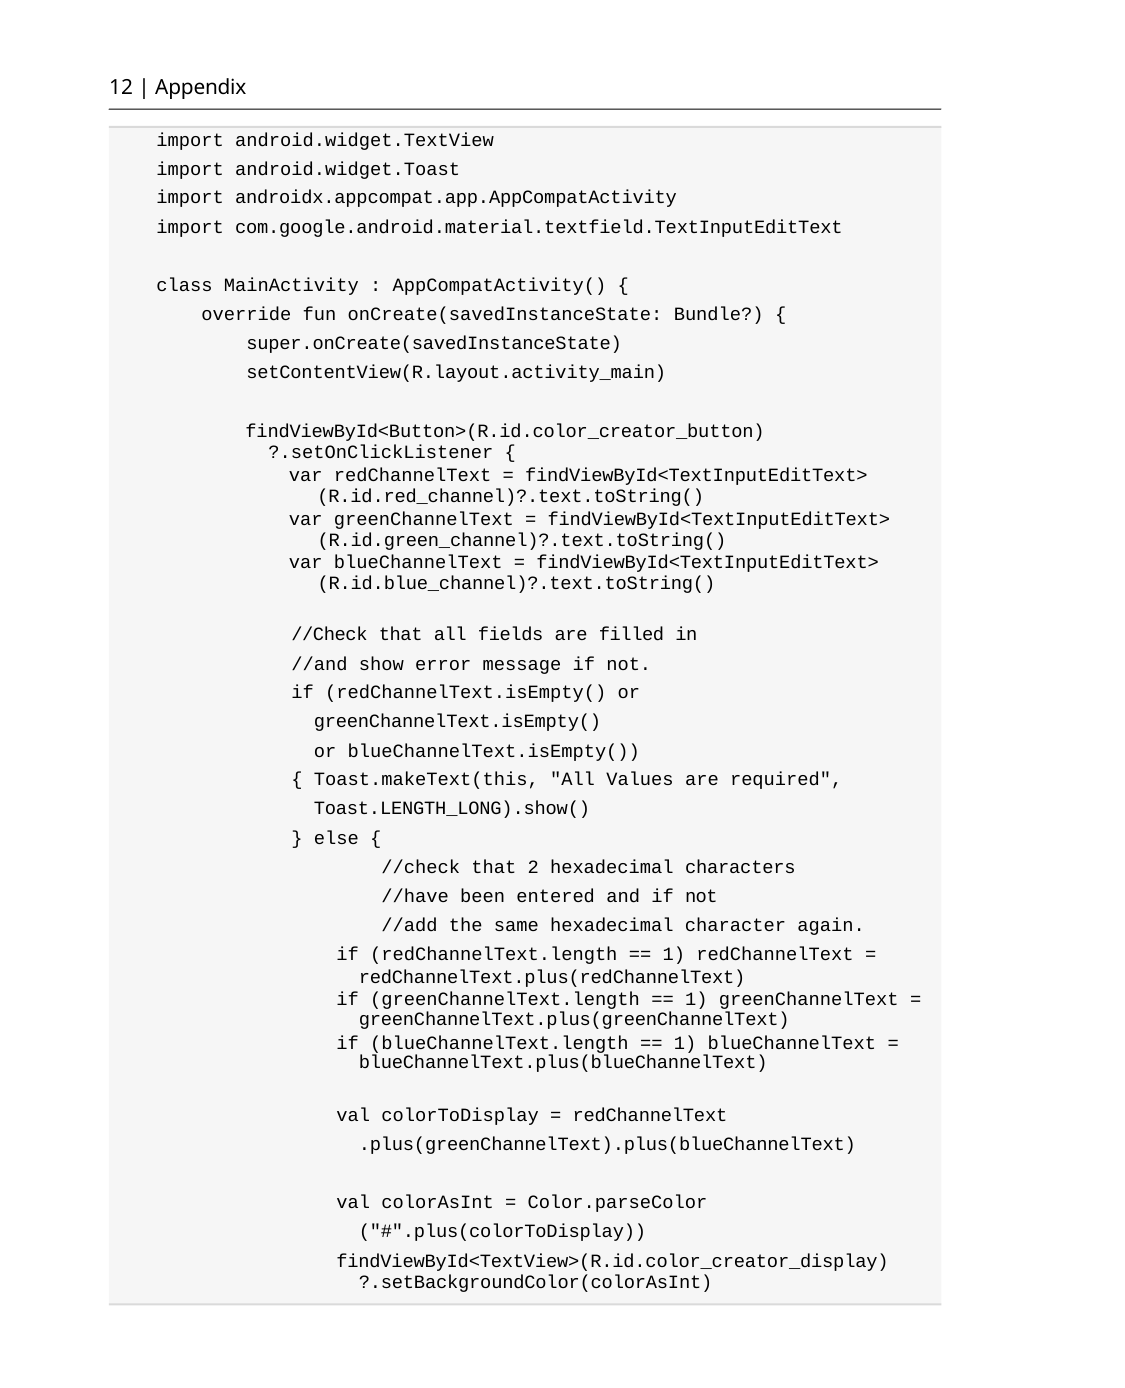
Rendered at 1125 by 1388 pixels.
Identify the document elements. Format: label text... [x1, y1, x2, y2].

text //Check that all fields are filled in [291, 625, 1029, 646]
text val colorAsInt = Color.parseColor ("#".plus(colorToDisplay)) [336, 1193, 758, 1243]
text ?.setBackgroundColor(colorAsInt) [358, 1272, 1029, 1293]
text class MainActivity : AppCompatActivity() { [156, 276, 1029, 297]
text Toast.LENGTH_LONG).show() [313, 799, 1029, 821]
text import android.widget.TextView import android.widget.Toast [156, 130, 556, 181]
text if (greenChannelText.length == 1) greenChannelText = greenChannelText.plus(greenChannelText) [336, 989, 1029, 1031]
text ?.setOnClickListener { [231, 442, 554, 463]
text } else { [291, 828, 1029, 850]
text override fun onCreate(savedInstanceState: Bundle?) { super.onCreate(savedInstanceState) setContentView(R.layout.activity_main) [201, 305, 1029, 384]
text //check that 2 hexadecimal characters [381, 858, 1029, 879]
text var redChannelText = findViewById<TextInputEditText> [231, 465, 925, 486]
text redChannelText.plus(redChannelText) [358, 966, 1029, 987]
text findViewById<TextView>(R.id.color_creator_display) [336, 1251, 1029, 1272]
text findViewById<Button>(R.id.color_creator_button) [119, 421, 891, 442]
text var greenChannelText = findViewById<TextInputEditText> [231, 508, 948, 529]
text (R.id.red_channel)?.text.toString() [130, 486, 891, 507]
text import com.google.android.material.textfield.TextInputEditText [156, 217, 1029, 239]
text or blueChannelText.isEmpty()) { Toast.makeText(this, "All Values are required", [291, 741, 854, 791]
text (R.id.green_channel)?.text.toString() [153, 529, 891, 551]
text .plus(greenChannelText).plus(blueChannelText) [358, 1134, 1029, 1156]
text import androidx.appcompat.app.AppCompatActivity [156, 188, 1029, 209]
text (R.id.blue_channel)?.text.toString() [142, 573, 891, 594]
text //add the same hexadecimal character again. if (redChannelText.length == 1) redChannelText = [336, 908, 885, 966]
text //and show error message if not. if (redChannelText.isEmpty() or [291, 654, 656, 704]
text val colorToDisplay = redChannelText [336, 1105, 1029, 1127]
text greenChannelText.isEmpty() [313, 712, 1029, 733]
text //have been entered and if not [381, 887, 1029, 908]
text var blueChannelText = findViewById<TextInputEditText> [231, 552, 936, 573]
text if (blueChannelText.length == 1) blueChannelText = blueChannelText.plus(blueChannelText) [336, 1033, 1029, 1074]
